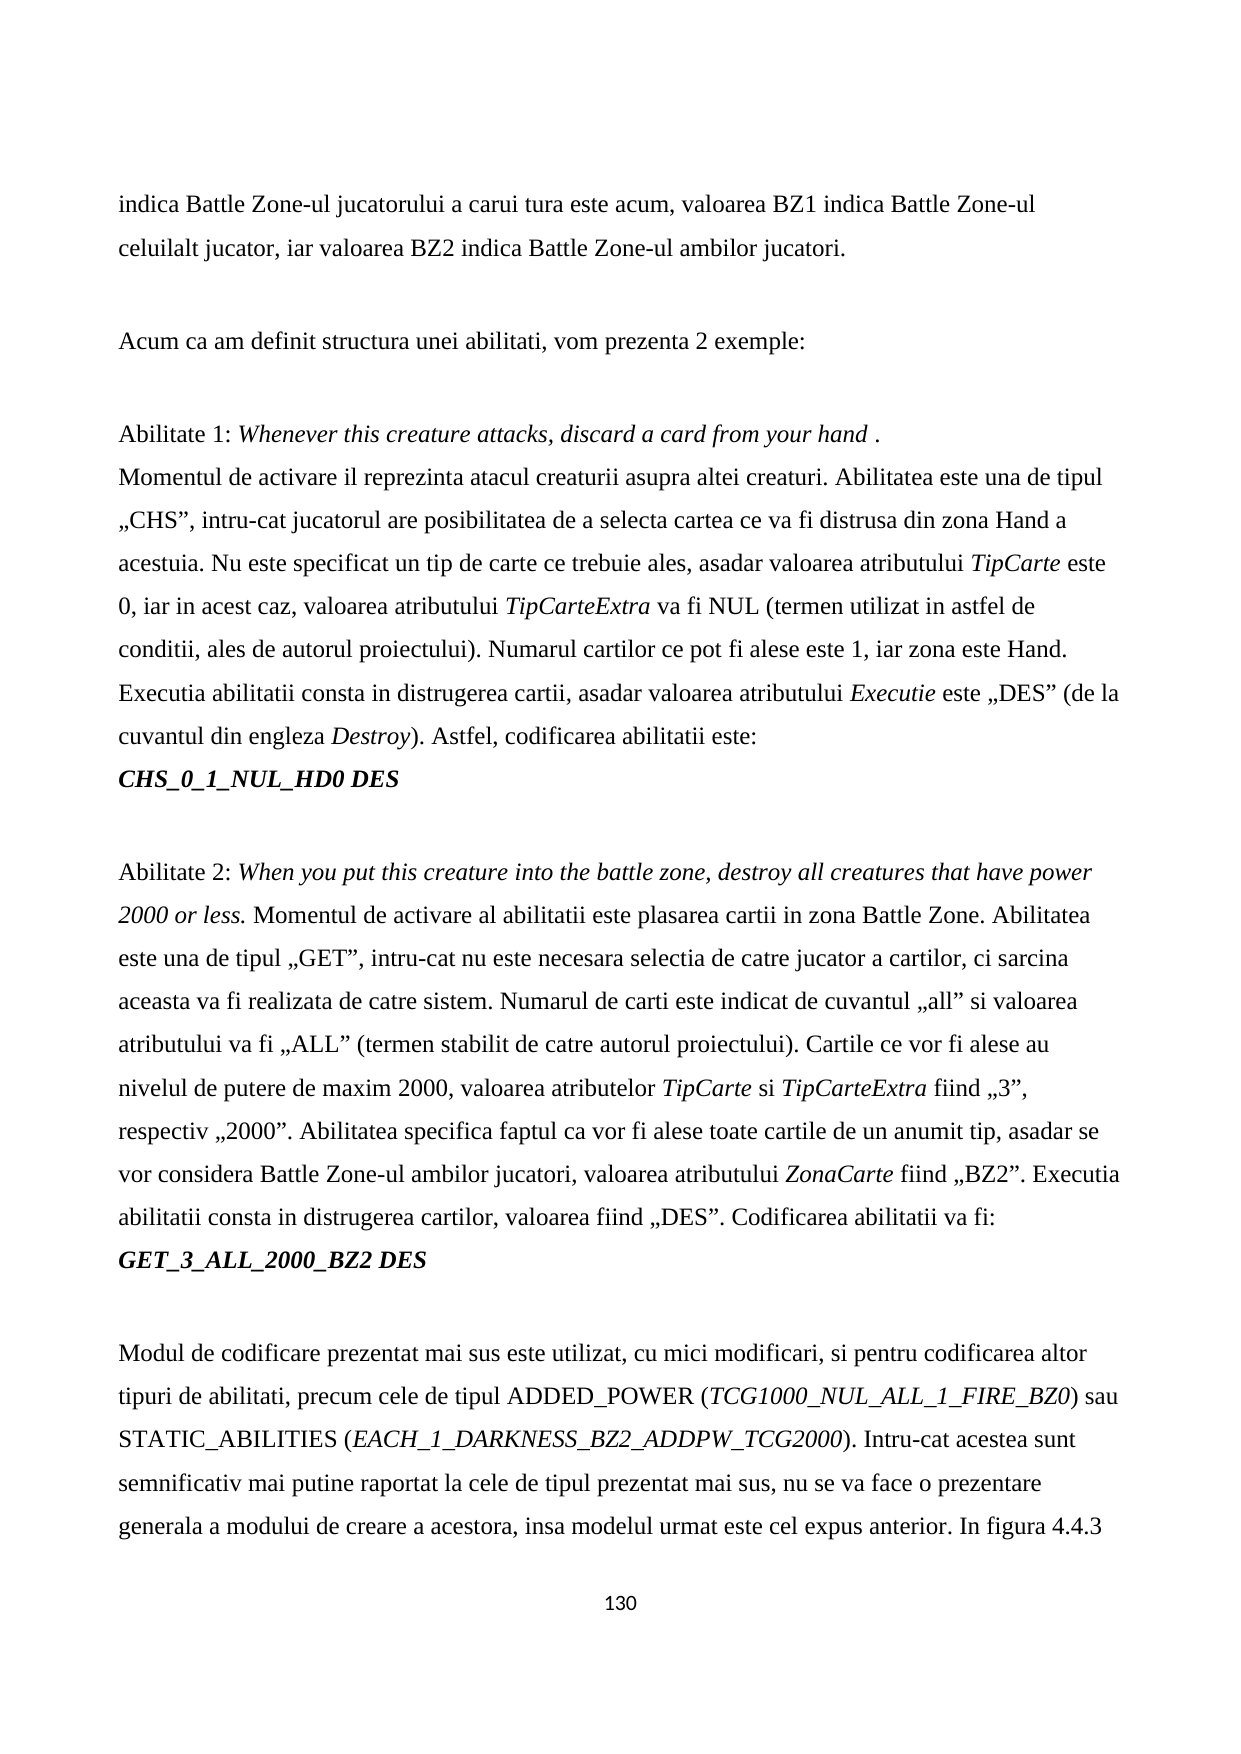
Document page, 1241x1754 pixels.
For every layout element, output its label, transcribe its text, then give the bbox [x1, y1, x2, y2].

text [118, 189, 1122, 261]
text Abilitate 2: When you put this creature into the battle zone, destroy all creatures that have power 2000 or less. Momentul de activare al abilitatii este plasarea cartii in zona Battle Zone. Abilitatea este una de tipul „GET”, intru-cat nu este necesara selectia de catre jucator a cartilor, ci sarcina aceasta va fi realizata de catre sistem. Numarul de carti este indicat de cuvantul „all” si valoarea atributului va fi „ALL” (termen stabilit de catre autorul proiectului). Cartile ce vor fi alese au nivelul de putere de maxim 2000, valoarea atributelor TipCarte si TipCarteExtra fiind „3”, respectiv „2000”. Abilitatea specifica faptul ca vor fi alese toate cartile de un anumit tip, asadar se vor considera Battle Zone-ul ambilor jucatori, valoarea atributului ZonaCarte fiind „BZ2”. Executia abilitatii consta in distrugerea cartilor, valoarea fiind „DES”. Codificarea abilitatii va fi: GET_3_ALL_2000_BZ2 DES [118, 857, 1122, 1274]
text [118, 1338, 1122, 1539]
text Abilitate 1: Whenever this creature attacks, discard a card from your hand . Momentul de activare il reprezinta atacul creaturii asupra altei creaturi. Abilitatea este una de tipul „CHS”, intru-cat jucatorul are posibilitatea de a selecta cartea ce va fi distrusa din zona Hand a acestuia. Nu este specificat un tip de carte ce trebuie ales, asadar valoarea atributului TipCarte este 0, iar in acest caz, valoarea atributului TipCarteExtra va fi NUL (termen utilizat in astfel de conditii, ales de autorul proiectului). Numarul cartilor ce pot fi alese este 1, iar zona este Hand. Executia abilitatii consta in distrugerea cartii, asadar valoarea atributului Executie este „DES” (de la cuvantul din engleza Destroy). Astfel, codificarea abilitatii este: CHS_0_1_NUL_HD0 DES [118, 419, 1122, 793]
text Acum ca am definit structura unei abilitati, vom prezenta 2 exemple: [118, 326, 1122, 354]
